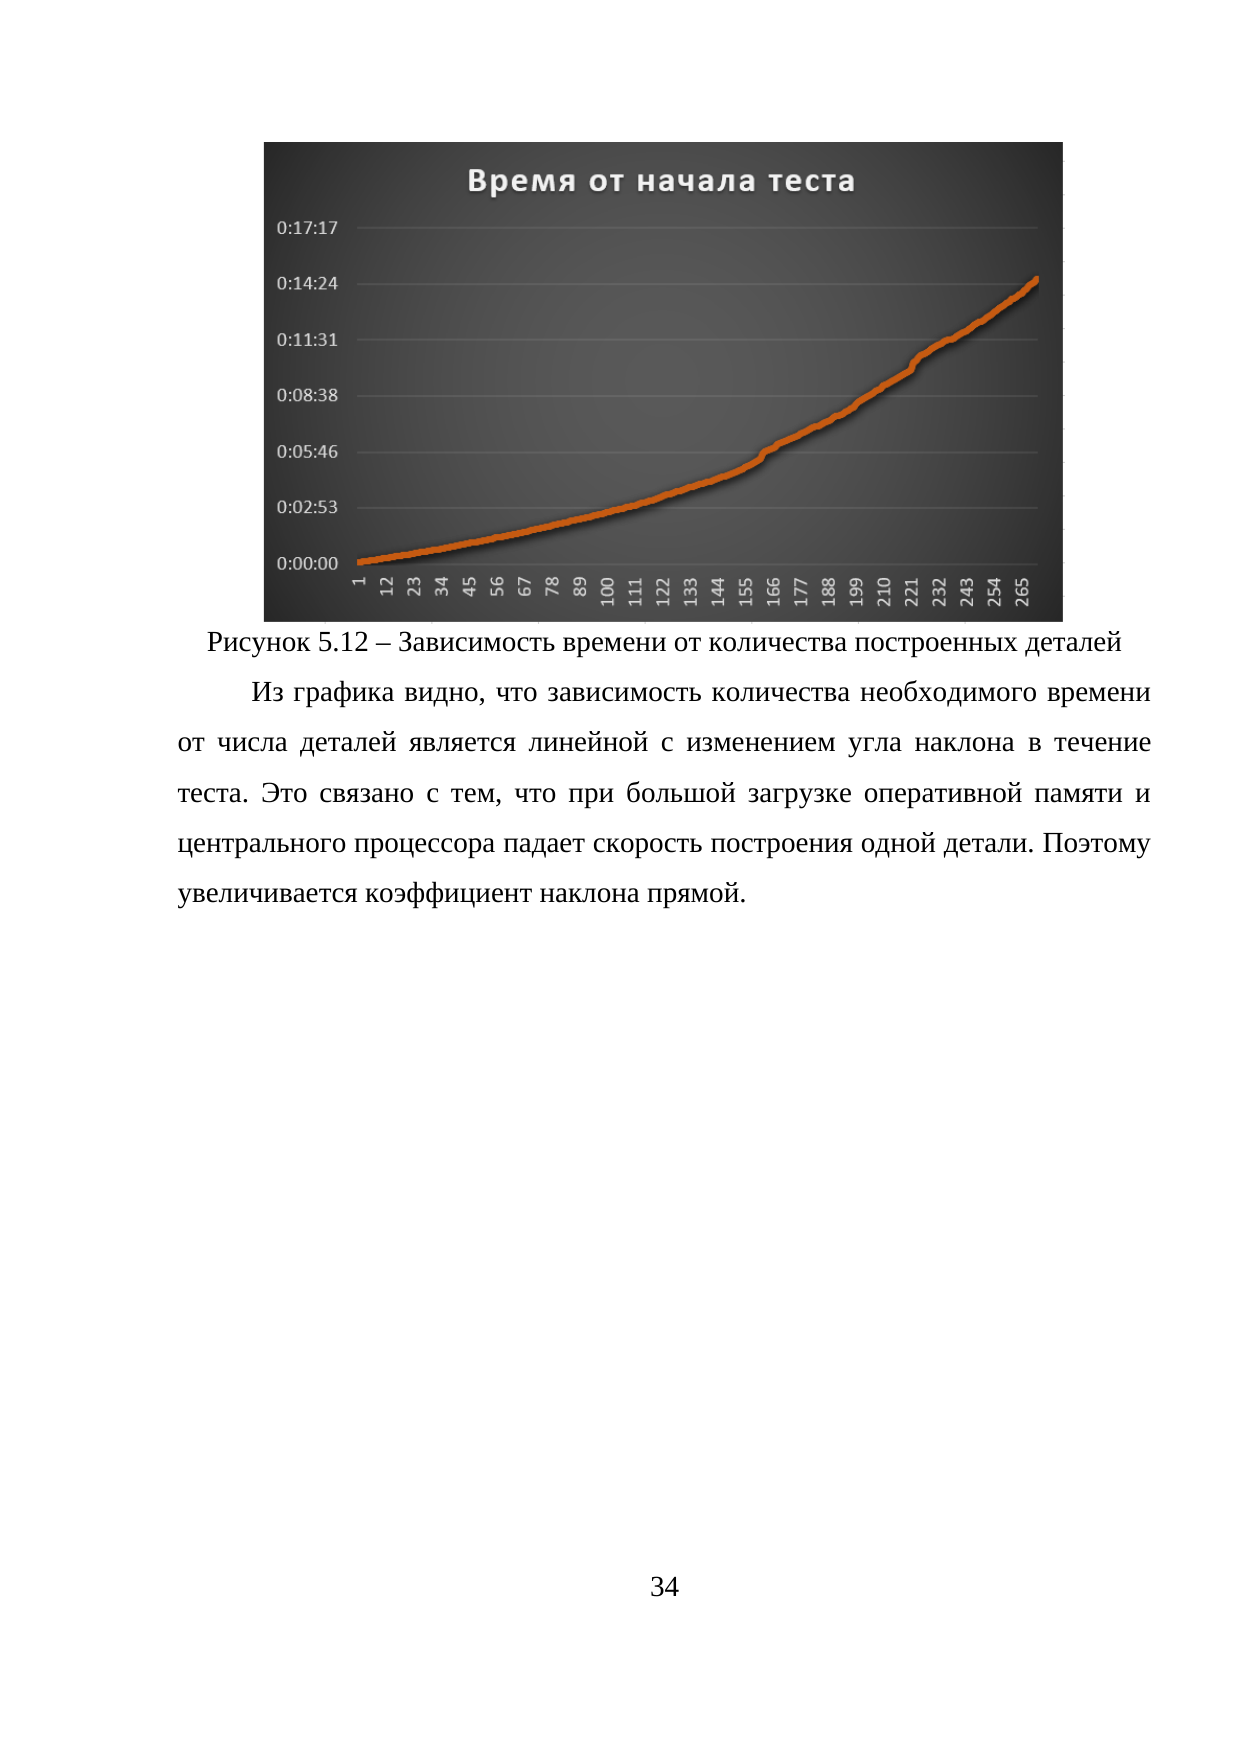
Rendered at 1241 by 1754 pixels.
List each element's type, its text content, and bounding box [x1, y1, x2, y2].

text Из графика видно, что зависимость количества необходимого времени от числа деталей является линейной с изменением угла наклона в течение теста. Это связано с тем, что при большой загрузке оперативной памяти и центрального процессора падает скорость построения одной детали. Поэтому увеличивается коэффициент наклона прямой. [177, 674, 1152, 909]
picture [263, 142, 1065, 624]
text Рисунок 5.12 – Зависимость времени от количества построенных деталей [177, 624, 1152, 657]
